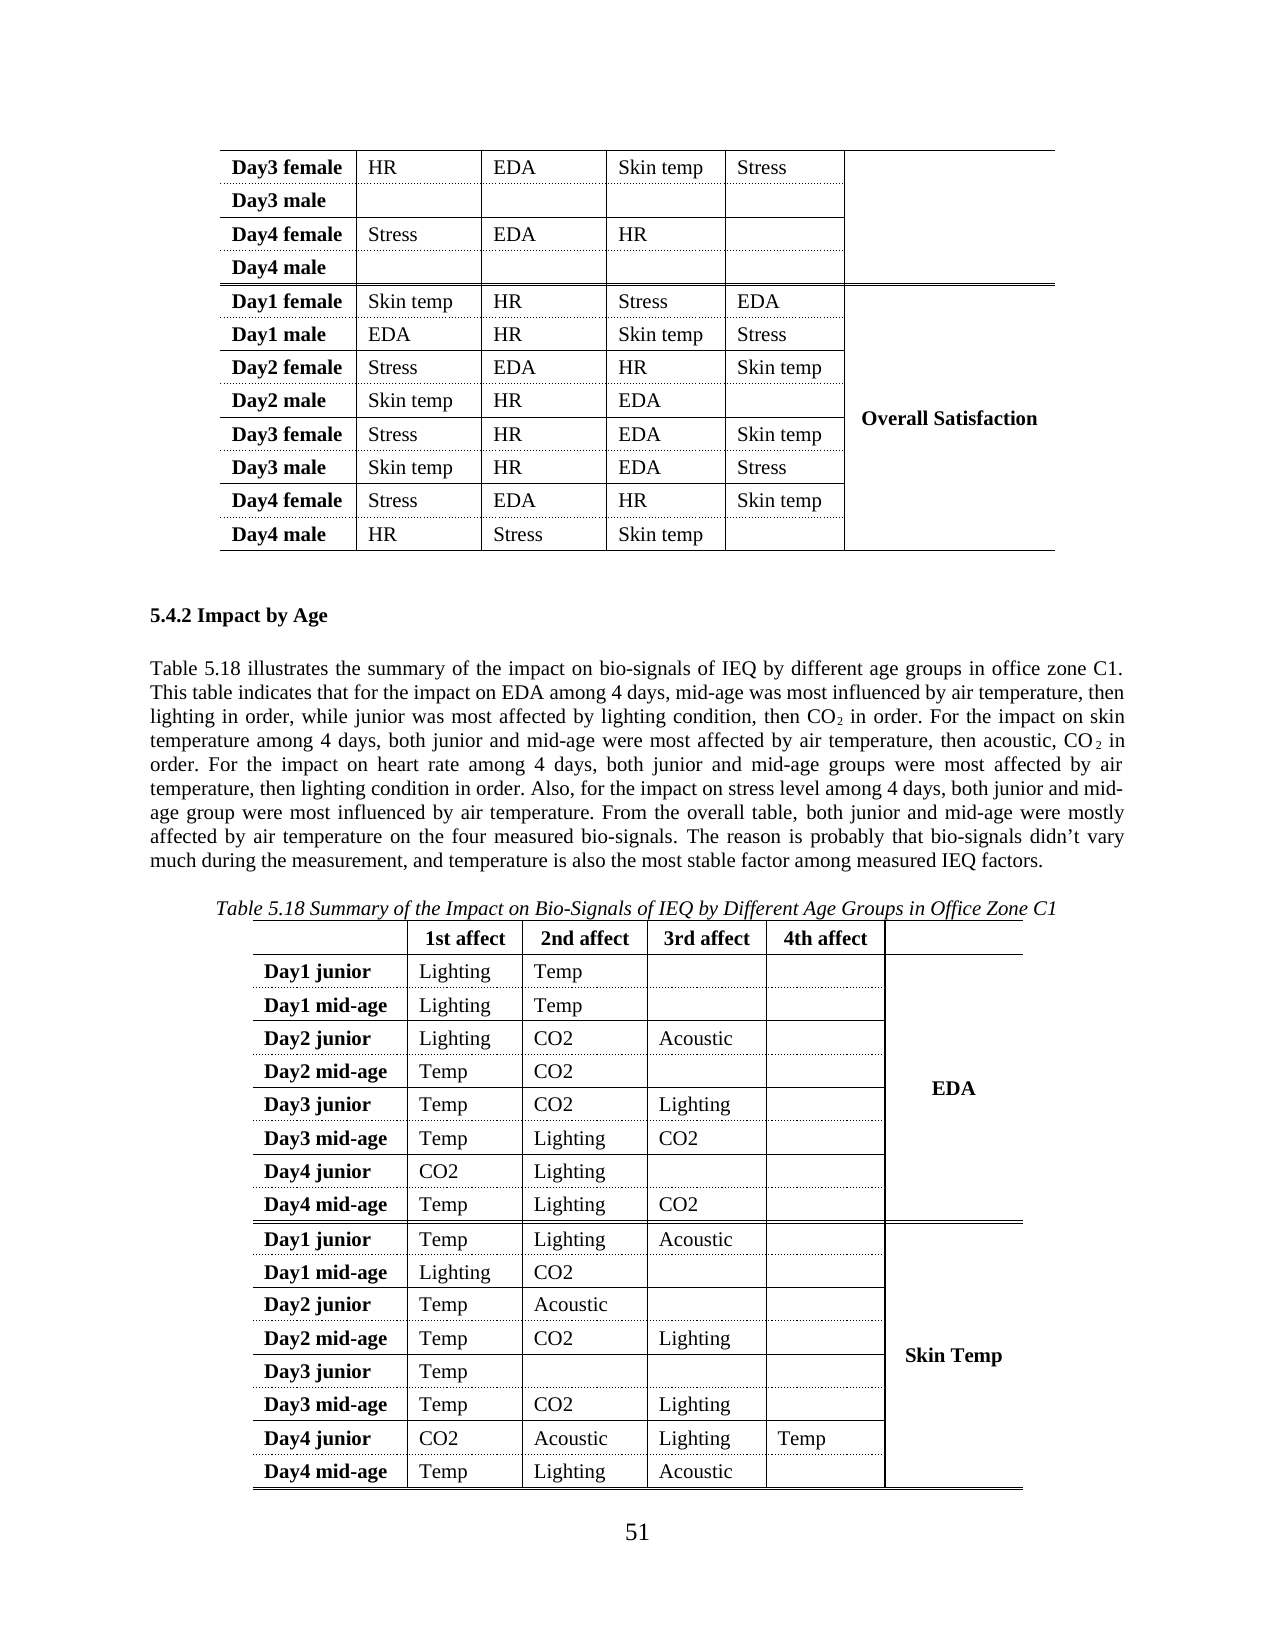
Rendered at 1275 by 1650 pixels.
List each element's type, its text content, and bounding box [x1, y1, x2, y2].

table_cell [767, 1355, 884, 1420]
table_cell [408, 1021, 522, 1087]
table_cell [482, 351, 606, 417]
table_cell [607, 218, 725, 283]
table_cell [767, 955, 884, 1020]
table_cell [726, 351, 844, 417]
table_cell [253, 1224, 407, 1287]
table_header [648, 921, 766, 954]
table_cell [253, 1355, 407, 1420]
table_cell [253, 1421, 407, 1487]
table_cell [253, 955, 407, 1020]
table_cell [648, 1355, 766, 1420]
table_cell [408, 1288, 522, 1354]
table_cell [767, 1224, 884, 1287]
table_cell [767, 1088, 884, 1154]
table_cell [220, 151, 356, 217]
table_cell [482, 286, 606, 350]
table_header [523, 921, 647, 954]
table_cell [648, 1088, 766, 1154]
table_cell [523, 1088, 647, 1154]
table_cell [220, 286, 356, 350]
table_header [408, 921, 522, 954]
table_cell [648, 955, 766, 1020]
text Table 5.18 Summary of the Impact on Bio-Signals of IEQ by Different Age Groups in Office Zone C1 [150, 896, 1125, 920]
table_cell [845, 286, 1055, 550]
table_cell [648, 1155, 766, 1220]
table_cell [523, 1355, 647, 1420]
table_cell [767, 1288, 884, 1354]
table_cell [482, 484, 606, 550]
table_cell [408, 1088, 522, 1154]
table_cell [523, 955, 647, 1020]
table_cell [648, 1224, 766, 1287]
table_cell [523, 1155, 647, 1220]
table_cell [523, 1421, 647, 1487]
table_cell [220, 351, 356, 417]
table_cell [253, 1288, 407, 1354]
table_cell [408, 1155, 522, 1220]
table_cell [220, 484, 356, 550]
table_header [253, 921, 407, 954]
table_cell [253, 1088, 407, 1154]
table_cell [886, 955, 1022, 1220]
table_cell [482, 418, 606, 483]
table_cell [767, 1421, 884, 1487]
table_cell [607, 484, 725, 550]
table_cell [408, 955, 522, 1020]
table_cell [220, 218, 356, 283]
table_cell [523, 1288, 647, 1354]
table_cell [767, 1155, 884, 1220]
subtitle 5.4.2 Impact by Age [150, 603, 1125, 627]
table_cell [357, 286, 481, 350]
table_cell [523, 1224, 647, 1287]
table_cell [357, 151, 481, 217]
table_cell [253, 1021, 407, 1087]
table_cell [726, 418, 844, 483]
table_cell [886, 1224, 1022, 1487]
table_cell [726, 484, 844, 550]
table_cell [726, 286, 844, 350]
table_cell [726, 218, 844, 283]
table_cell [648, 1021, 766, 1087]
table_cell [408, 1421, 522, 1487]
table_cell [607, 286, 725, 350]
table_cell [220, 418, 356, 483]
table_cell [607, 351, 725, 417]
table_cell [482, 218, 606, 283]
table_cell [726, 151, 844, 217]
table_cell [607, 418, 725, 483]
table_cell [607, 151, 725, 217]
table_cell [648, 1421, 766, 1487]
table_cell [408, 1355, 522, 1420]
text Table 5.18 illustrates the summary of the impact on bio-signals of IEQ by different age groups in office zone C1. This table indicates that for the impact on EDA among 4 days, mid-age was most influenced by air temperature, then lighting in order, while junior was most affected by lighting condition, then CO2 in order. For the impact on skin temperature among 4 days, both junior and mid-age were most affected by air temperature, then acoustic, CO2 in order. For the impact on heart rate among 4 days, both junior and mid-age groups were most affected by air temperature, then lighting condition in order. Also, for the impact on stress level among 4 days, both junior and mid-age group were most influenced by air temperature. From the overall table, both junior and mid-age were mostly affected by air temperature on the four measured bio-signals. The reason is probably that bio-signals didn’t vary much during the measurement, and temperature is also the most stable factor among measured IEQ factors. [150, 656, 1125, 872]
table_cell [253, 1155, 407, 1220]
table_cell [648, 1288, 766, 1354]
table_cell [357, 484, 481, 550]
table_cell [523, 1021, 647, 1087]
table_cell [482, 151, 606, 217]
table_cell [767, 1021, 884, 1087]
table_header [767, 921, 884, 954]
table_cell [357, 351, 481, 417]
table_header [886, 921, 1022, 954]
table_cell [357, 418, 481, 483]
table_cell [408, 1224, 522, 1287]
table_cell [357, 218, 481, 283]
